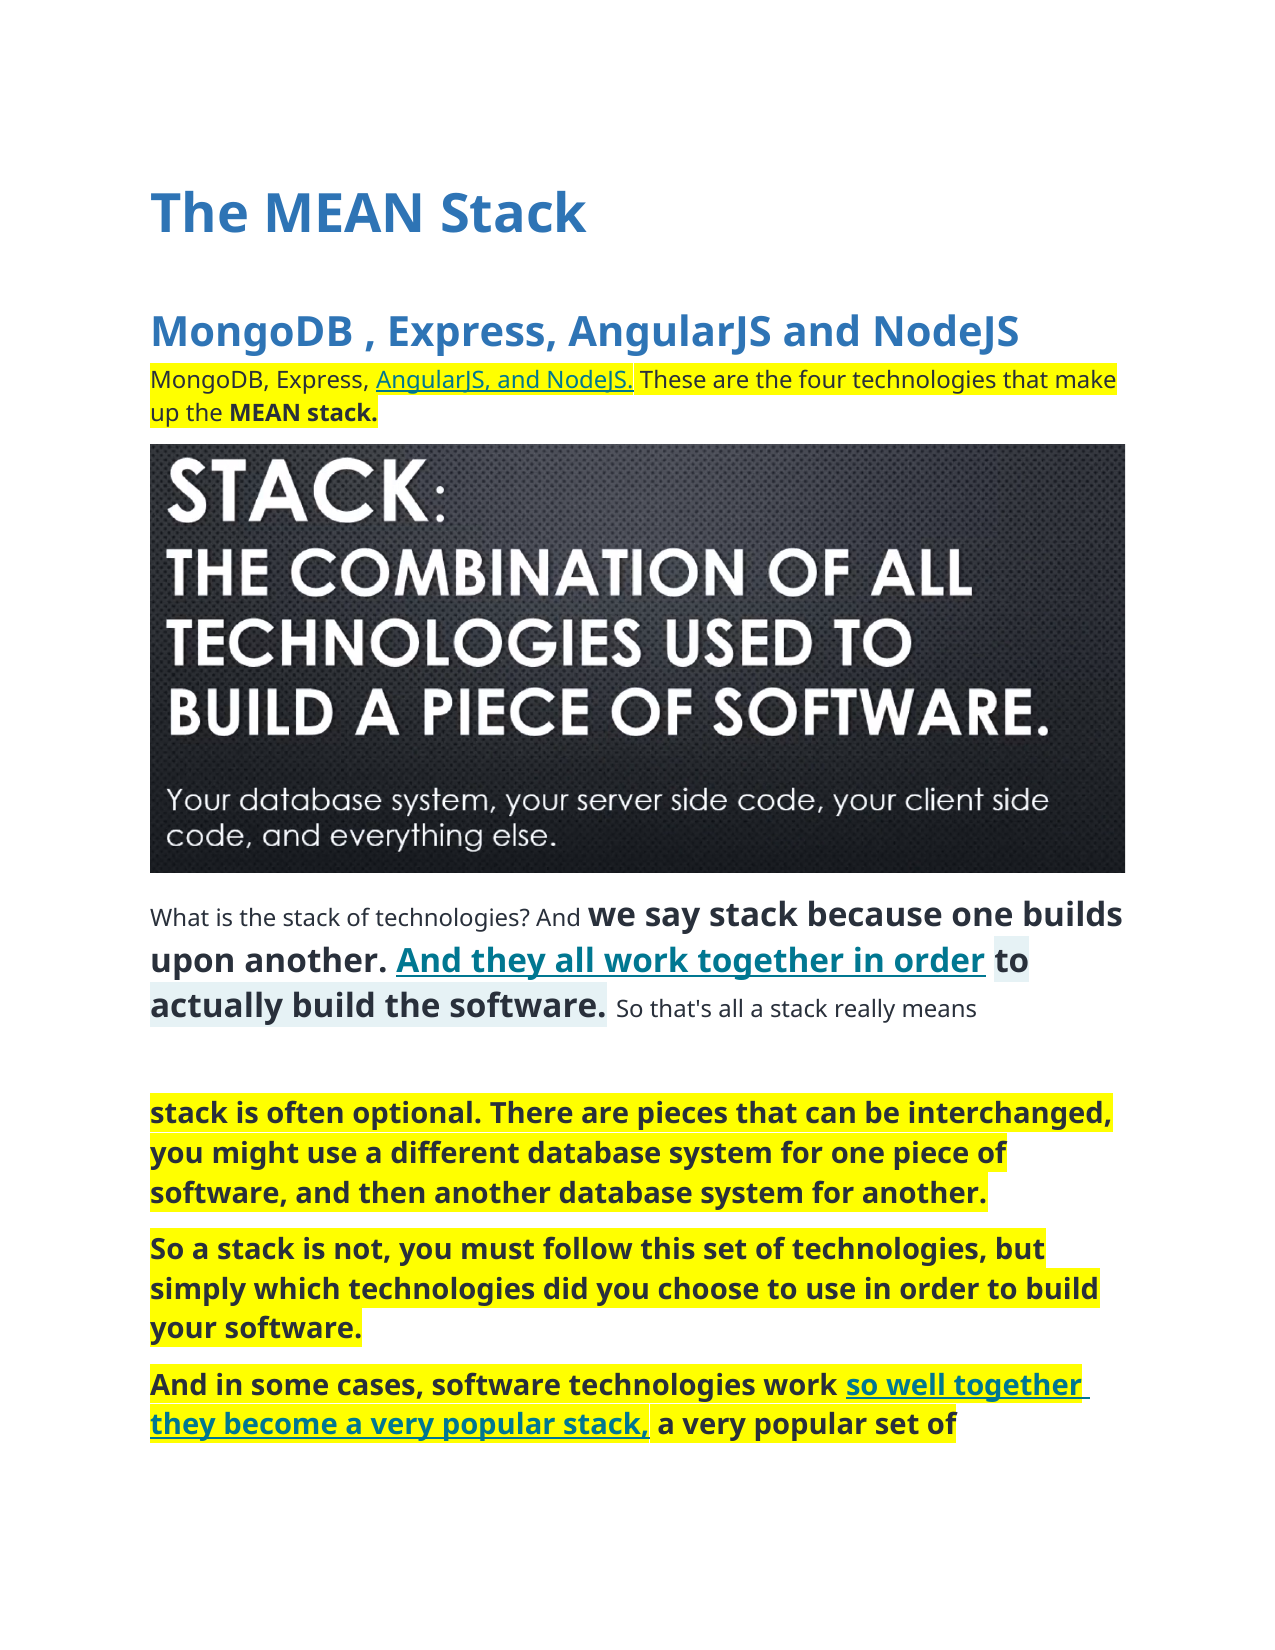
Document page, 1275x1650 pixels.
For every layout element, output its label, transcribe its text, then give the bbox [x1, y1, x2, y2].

text MongoDB, Express, AngularJS, and NodeJS. These are the four technologies that make up the MEAN stack. [378, 363, 1125, 428]
subtitle MongoDB , Express, AngularJS and NodeJS [150, 301, 1125, 358]
picture [150, 444, 1125, 873]
text What is the stack of technologies? And we say stack because one builds upon another. And they all work together in order to actually build the software. So that's all a stack really means [150, 891, 1125, 1027]
text stack is often optional. There are pieces that can be interchanged, you might use a different database system for one piece of software, and then another database system for another. [150, 1093, 1125, 1212]
subtitle The MEAN Stack [150, 175, 1125, 249]
text So a stack is not, you must follow this set of technologies, but simply which technologies did you choose to use in order to build your software. [362, 1228, 1125, 1347]
